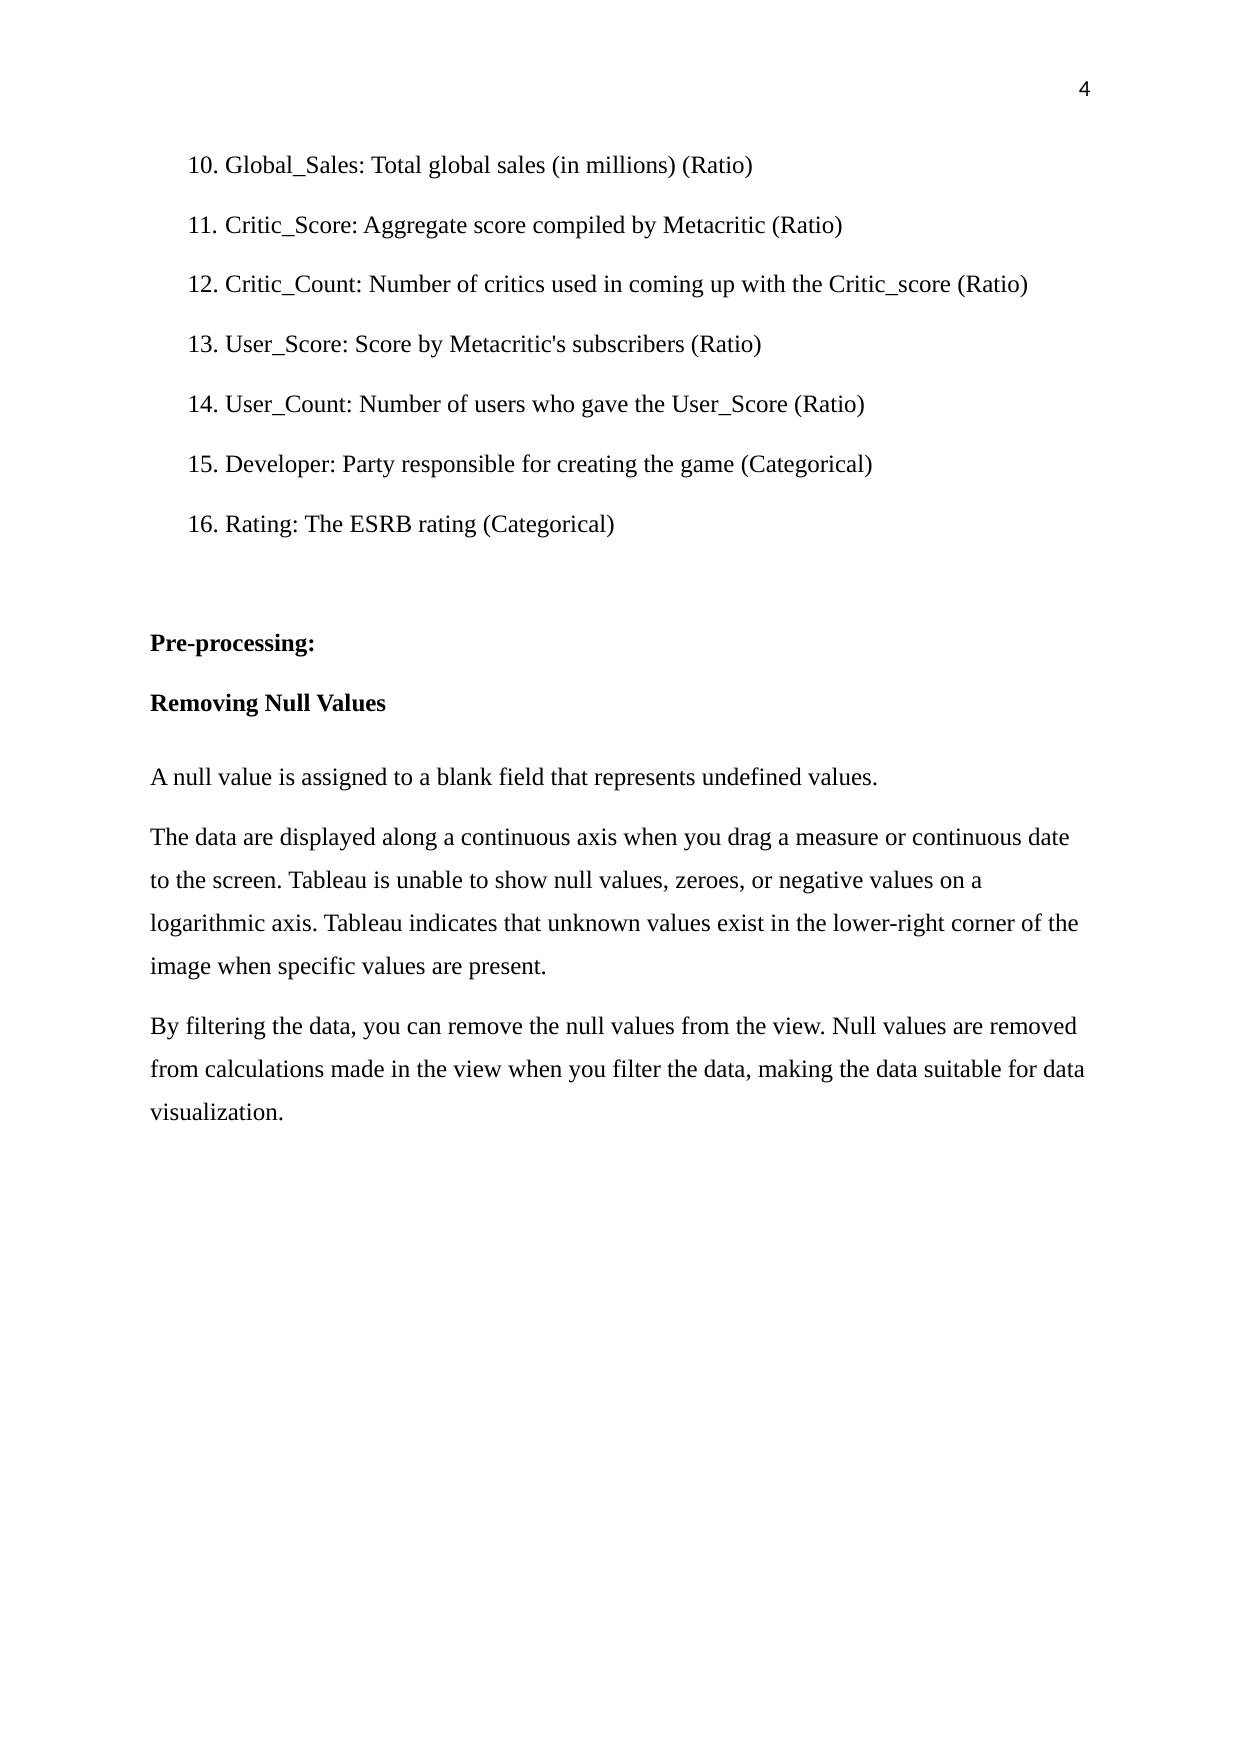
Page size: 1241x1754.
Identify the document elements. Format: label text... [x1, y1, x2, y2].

text By filtering the data, you can remove the null values from the view. Null values are removed from calculations made in the view when you filter the data, making the data suitable for data visualization. [150, 1011, 1090, 1126]
text Pre-processing: [150, 628, 1090, 657]
text A null value is assigned to a blank field that represents undefined values. [150, 762, 1090, 791]
text Removing Null Values [150, 688, 1090, 717]
list Critic_Count: Number of critics used in coming up with the Critic_score (Ratio) [187, 269, 1090, 298]
list Rating: The ESRB rating (Categorical) [187, 509, 1090, 537]
list Global_Sales: Total global sales (in millions) (Ratio) [187, 150, 1090, 179]
list Critic_Score: Aggregate score compiled by Metacritic (Ratio) [187, 210, 1090, 238]
list User_Count: Number of users who gave the User_Score (Ratio) [187, 389, 1090, 418]
list User_Score: Score by Metacritic's subscribers (Ratio) [187, 329, 1090, 358]
list Developer: Party responsible for creating the game (Categorical) [187, 449, 1090, 478]
text The data are displayed along a continuous axis when you drag a measure or continuous date to the screen. Tableau is unable to show null values, zeroes, or negative values on a logarithmic axis. Tableau indicates that unknown values exist in the lower-right corner of the image when specific values are present. [150, 822, 1090, 980]
